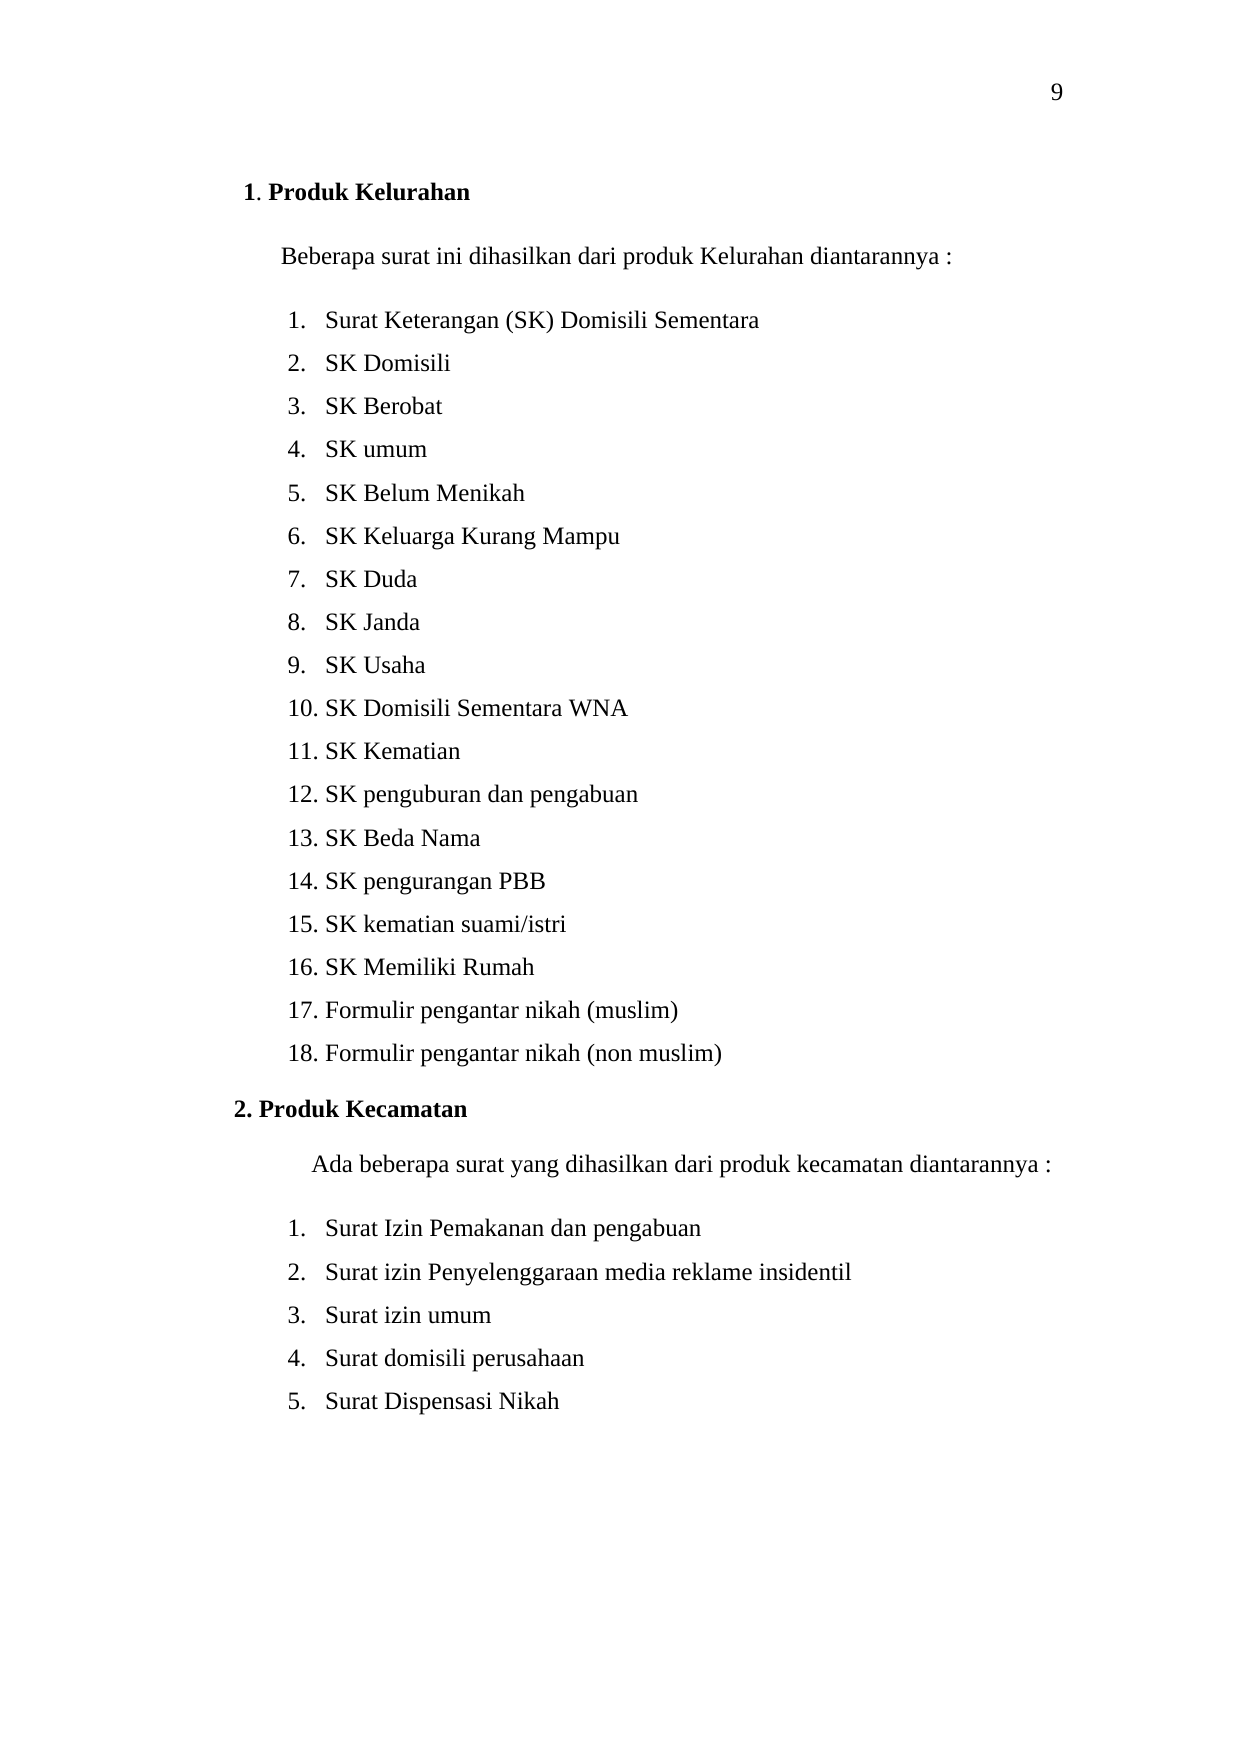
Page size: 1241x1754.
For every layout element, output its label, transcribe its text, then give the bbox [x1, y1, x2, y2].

list SK kematian suami/istri [287, 909, 1063, 938]
list Formulir pengantar nikah (non muslim) [287, 1038, 1063, 1067]
text 1. Produk Kelurahan [236, 177, 1063, 206]
list SK Keluarga Kurang Mampu [287, 521, 1063, 549]
list Surat Keterangan (SK) Domisili Sementara [287, 305, 1063, 334]
list SK Usaha [287, 650, 1063, 679]
list SK Beda Nama [287, 823, 1063, 851]
text Ada beberapa surat yang dihasilkan dari produk kecamatan diantarannya : [192, 1149, 1063, 1178]
list Surat Dispensasi Nikah [287, 1386, 1063, 1415]
list Surat domisili perusahaan [287, 1343, 1063, 1372]
list SK Memiliki Rumah [287, 952, 1063, 981]
list Surat izin umum [287, 1300, 1063, 1328]
list SK Berobat [287, 391, 1063, 420]
list SK Belum Menikah [287, 478, 1063, 506]
list Surat izin Penyelenggaraan media reklame insidentil [287, 1257, 1063, 1285]
list Surat Izin Pemakanan dan pengabuan [287, 1213, 1063, 1242]
list Formulir pengantar nikah (muslim) [287, 995, 1063, 1024]
list SK penguburan dan pengabuan [287, 779, 1063, 808]
list SK Duda [287, 564, 1063, 593]
list SK umum [287, 434, 1063, 463]
list SK Janda [287, 607, 1063, 636]
list SK Domisili Sementara WNA [287, 693, 1063, 722]
list SK Domisili [287, 348, 1063, 377]
list SK Kematian [287, 736, 1063, 765]
list SK pengurangan PBB [287, 866, 1063, 894]
text Beberapa surat ini dihasilkan dari produk Kelurahan diantarannya : [236, 241, 1063, 270]
text 2. Produk Kecamatan [233, 1094, 1063, 1123]
